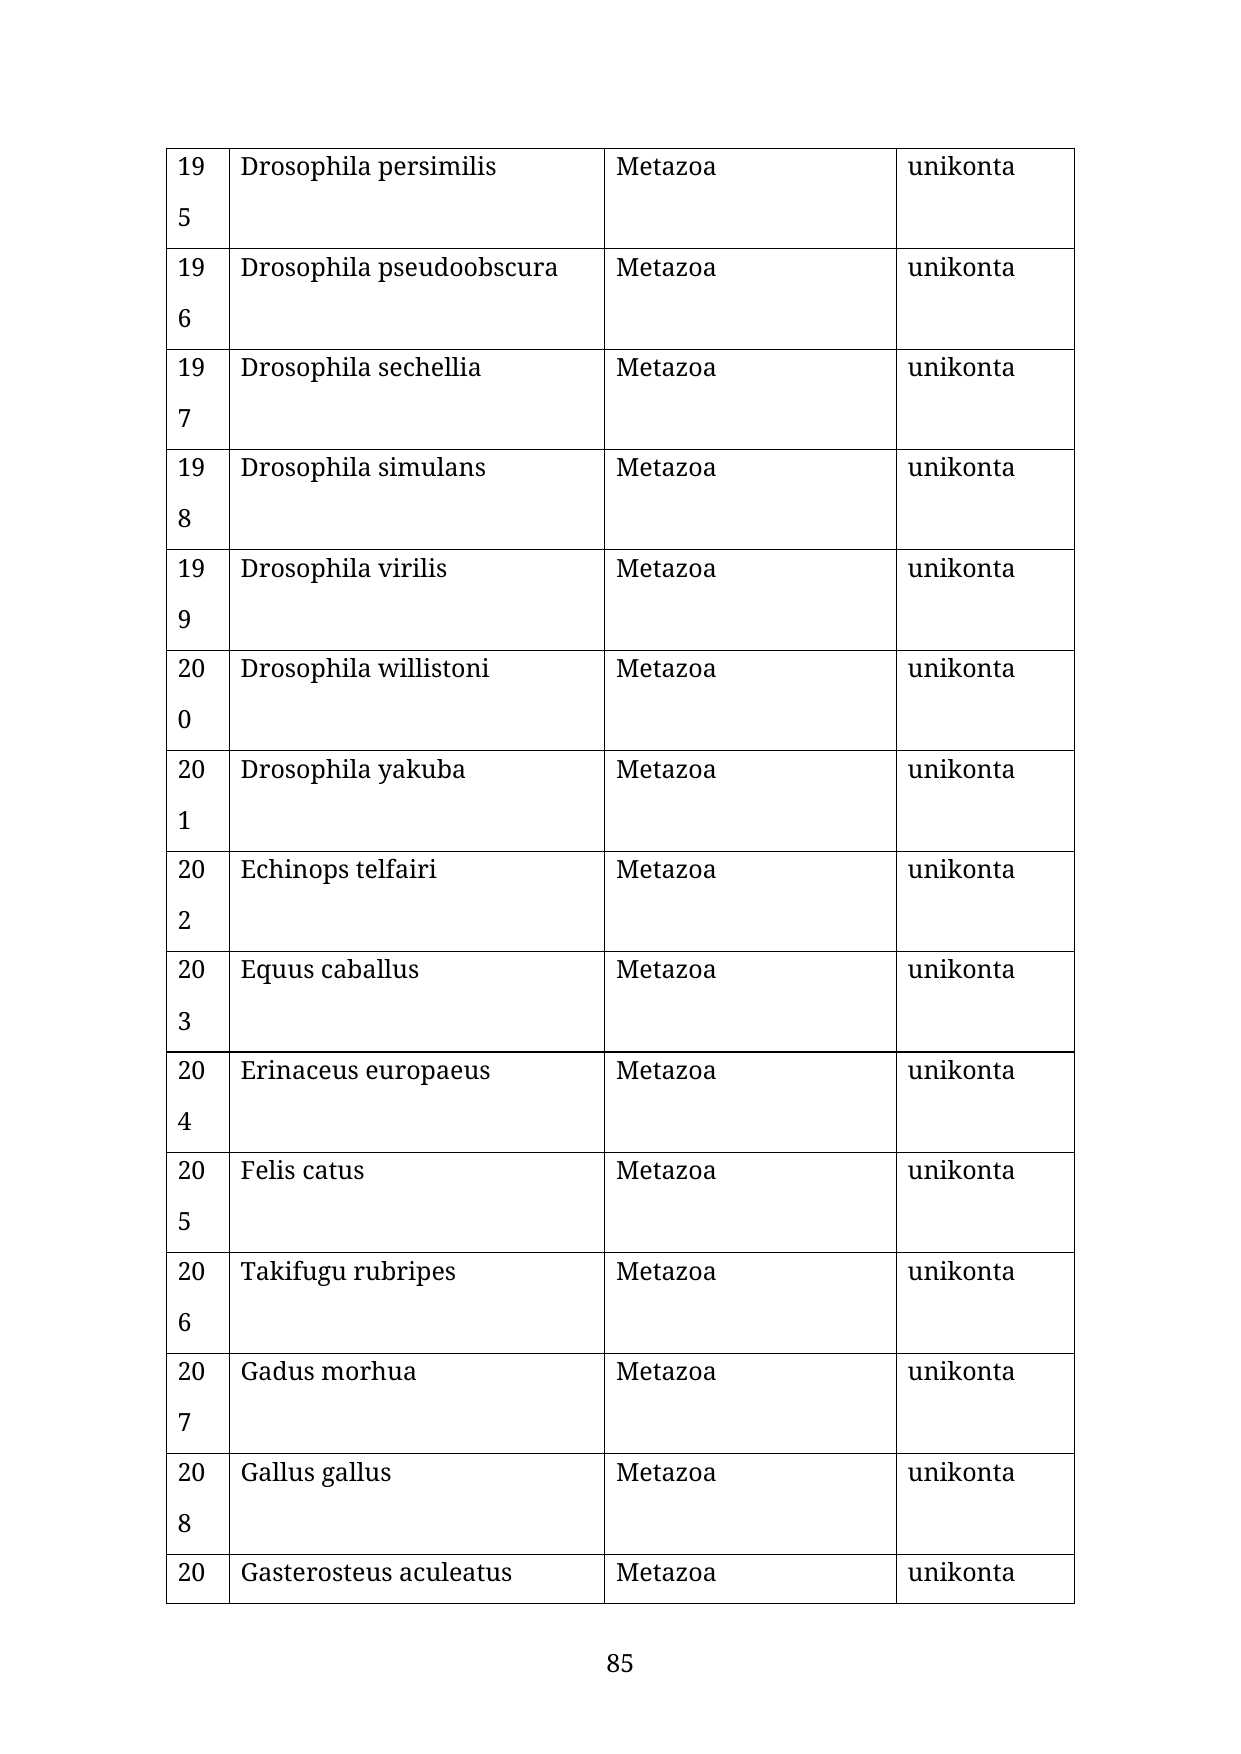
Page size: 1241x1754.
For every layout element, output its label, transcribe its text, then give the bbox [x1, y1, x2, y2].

table_cell Felis catus [230, 1153, 604, 1252]
table_cell 195 [167, 149, 229, 248]
table_cell unikonta [897, 1354, 1074, 1453]
table_cell Metazoa [605, 751, 896, 851]
table_cell 197 [167, 350, 229, 449]
table_cell Metazoa [605, 1253, 896, 1353]
table_cell Takifugu rubripes [230, 1253, 604, 1353]
table_cell Metazoa [605, 651, 896, 750]
table_cell Drosophila pseudoobscura [230, 249, 604, 348]
table_cell unikonta [897, 450, 1074, 549]
table_cell 196 [167, 249, 229, 348]
table_cell unikonta [897, 249, 1074, 348]
table_cell unikonta [897, 149, 1074, 248]
table_cell Metazoa [605, 350, 896, 449]
table_cell Equus caballus [230, 952, 604, 1051]
table_cell unikonta [897, 1053, 1074, 1152]
table_cell Metazoa [605, 1053, 896, 1152]
table_cell Echinops telfairi [230, 852, 604, 951]
table_cell Metazoa [605, 1454, 896, 1553]
table_cell Gadus morhua [230, 1354, 604, 1453]
table_cell 204 [167, 1053, 229, 1152]
table_cell 201 [167, 751, 229, 851]
table_cell Gallus gallus [230, 1454, 604, 1553]
table_cell Metazoa [605, 149, 896, 248]
table_cell Metazoa [605, 550, 896, 650]
table_cell unikonta [897, 751, 1074, 851]
table_cell unikonta [897, 1153, 1074, 1252]
table_cell 209 [167, 1555, 229, 1603]
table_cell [230, 1555, 604, 1603]
table_cell Metazoa [605, 952, 896, 1051]
table_cell 207 [167, 1354, 229, 1453]
table_cell unikonta [897, 1253, 1074, 1353]
table_cell 203 [167, 952, 229, 1051]
table_cell 202 [167, 852, 229, 951]
table_cell Metazoa [605, 450, 896, 549]
table_cell unikonta [897, 651, 1074, 750]
table_cell Metazoa [605, 1555, 896, 1603]
table_cell Metazoa [605, 249, 896, 348]
table_cell Drosophila willistoni [230, 651, 604, 750]
table_cell 198 [167, 450, 229, 549]
table_cell unikonta [897, 952, 1074, 1051]
table_cell 206 [167, 1253, 229, 1353]
table_cell Drosophila virilis [230, 550, 604, 650]
table_cell unikonta [897, 350, 1074, 449]
table_cell Metazoa [605, 1354, 896, 1453]
table_cell Drosophila yakuba [230, 751, 604, 851]
table_cell Drosophila sechellia [230, 350, 604, 449]
table_cell Erinaceus europaeus [230, 1053, 604, 1152]
table_cell unikonta [897, 852, 1074, 951]
table_cell Drosophila persimilis [230, 149, 604, 248]
table_cell unikonta [897, 1555, 1074, 1603]
table_cell 208 [167, 1454, 229, 1553]
table_cell 205 [167, 1153, 229, 1252]
table_cell 199 [167, 550, 229, 650]
table_cell unikonta [897, 1454, 1074, 1553]
table_cell Metazoa [605, 852, 896, 951]
table_cell Drosophila simulans [230, 450, 604, 549]
table_cell Metazoa [605, 1153, 896, 1252]
table_cell unikonta [897, 550, 1074, 650]
table_cell 200 [167, 651, 229, 750]
